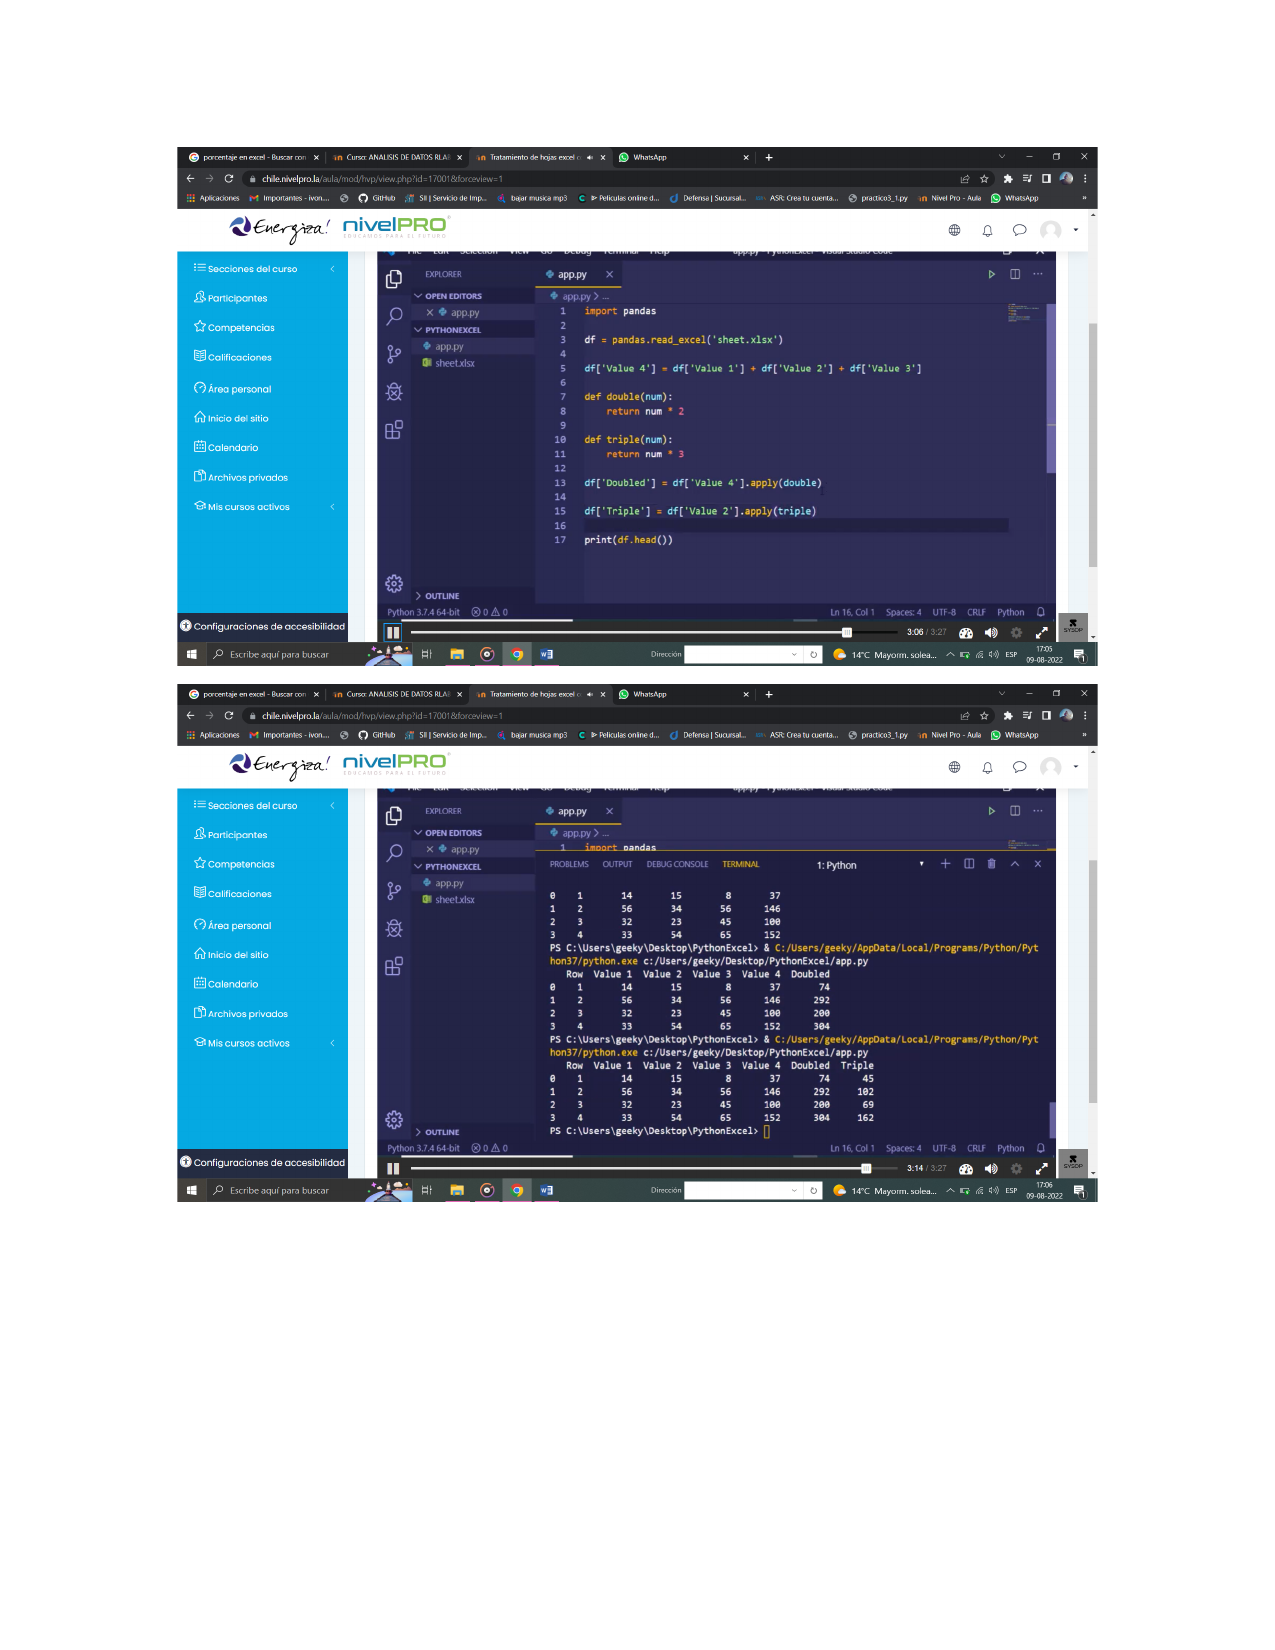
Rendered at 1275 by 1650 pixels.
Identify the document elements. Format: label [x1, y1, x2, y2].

picture [177, 147, 1098, 666]
picture [177, 684, 1098, 1202]
